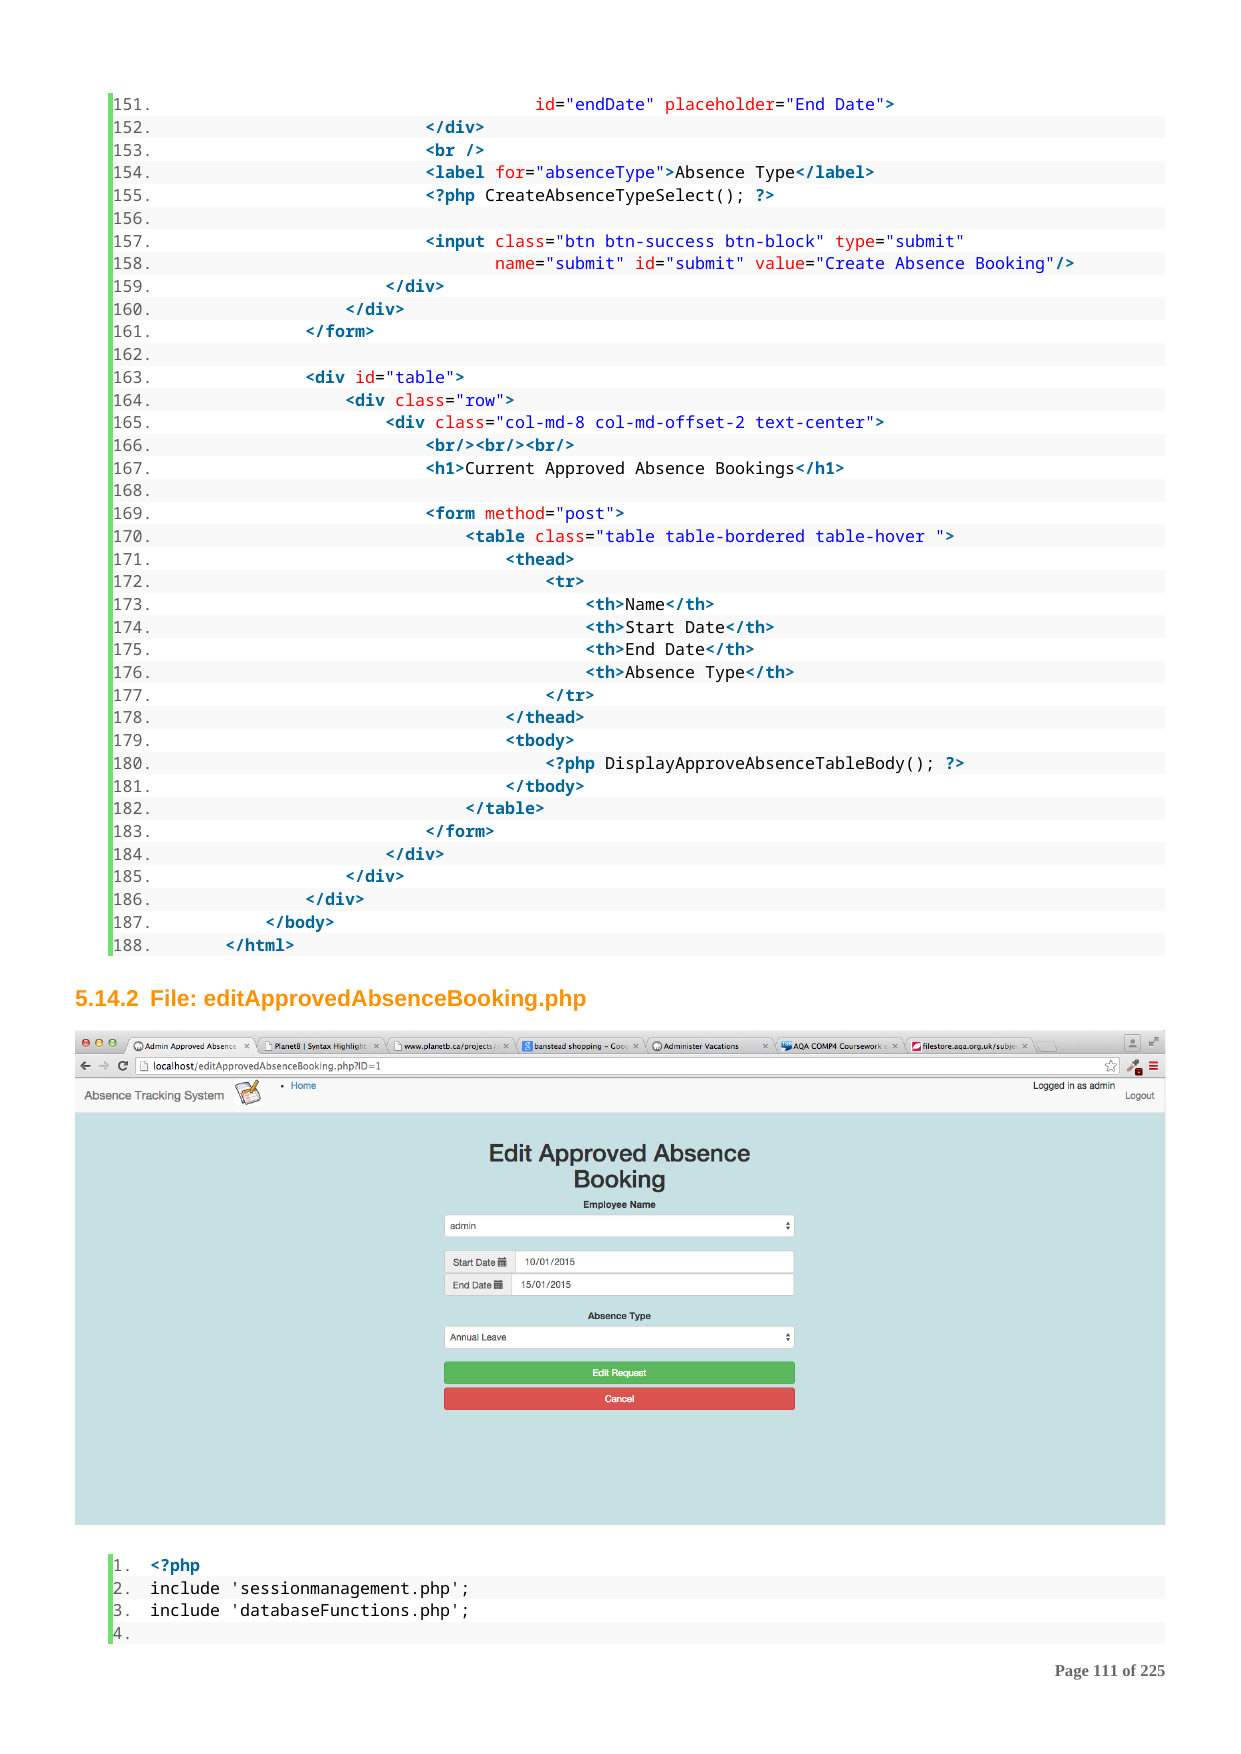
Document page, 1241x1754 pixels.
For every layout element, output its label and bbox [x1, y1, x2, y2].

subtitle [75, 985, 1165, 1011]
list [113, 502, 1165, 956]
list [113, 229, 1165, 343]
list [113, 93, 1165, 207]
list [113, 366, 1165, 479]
picture [75, 1030, 1166, 1525]
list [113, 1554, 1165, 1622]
